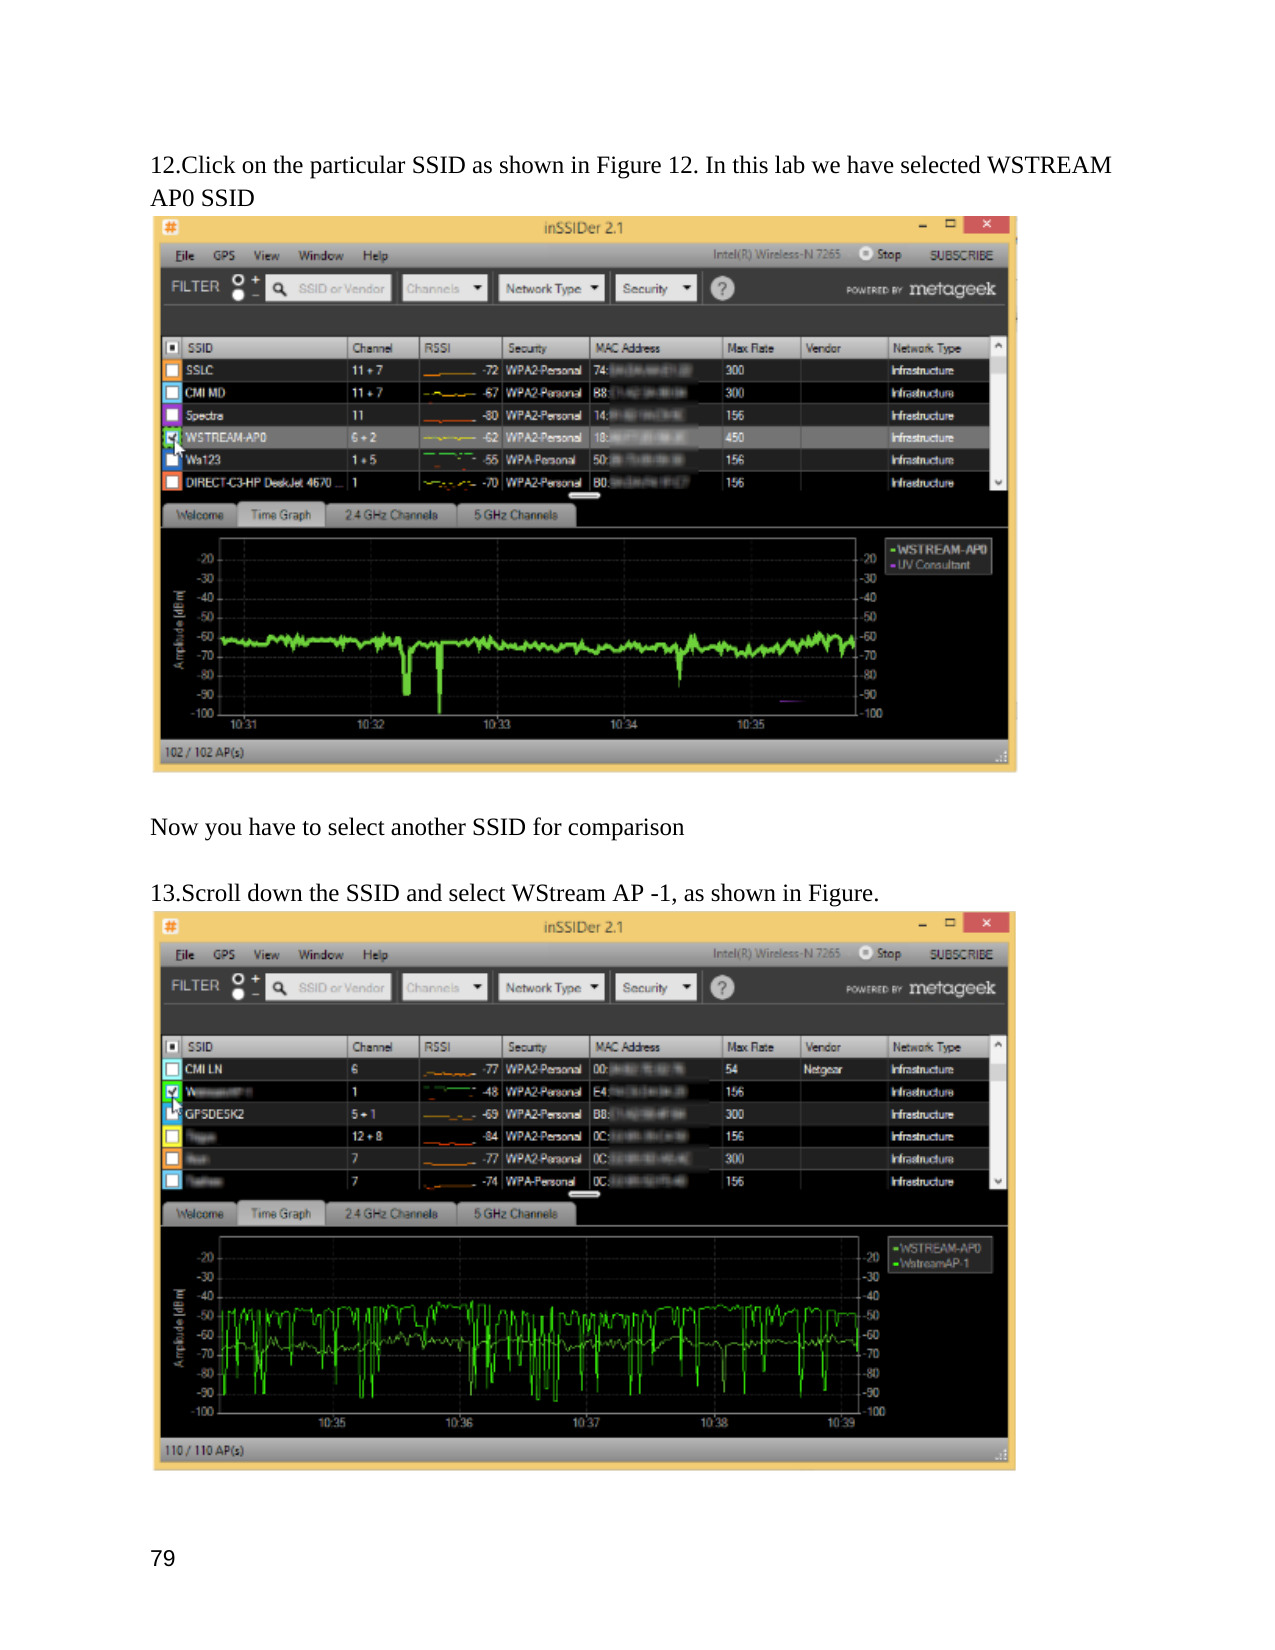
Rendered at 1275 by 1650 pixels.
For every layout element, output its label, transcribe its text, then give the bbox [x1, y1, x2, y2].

text 13.Scroll down the SSID and select WStream AP -1, as shown in Figure. [150, 878, 1125, 907]
text 12.Click on the particular SSID as shown in Figure 12. In this lab we have selected WSTREAM AP0 SSID [150, 150, 1125, 212]
text Now you have to select another SSID for comparison [150, 812, 1125, 841]
picture [150, 216, 1024, 776]
picture [150, 911, 1016, 1474]
